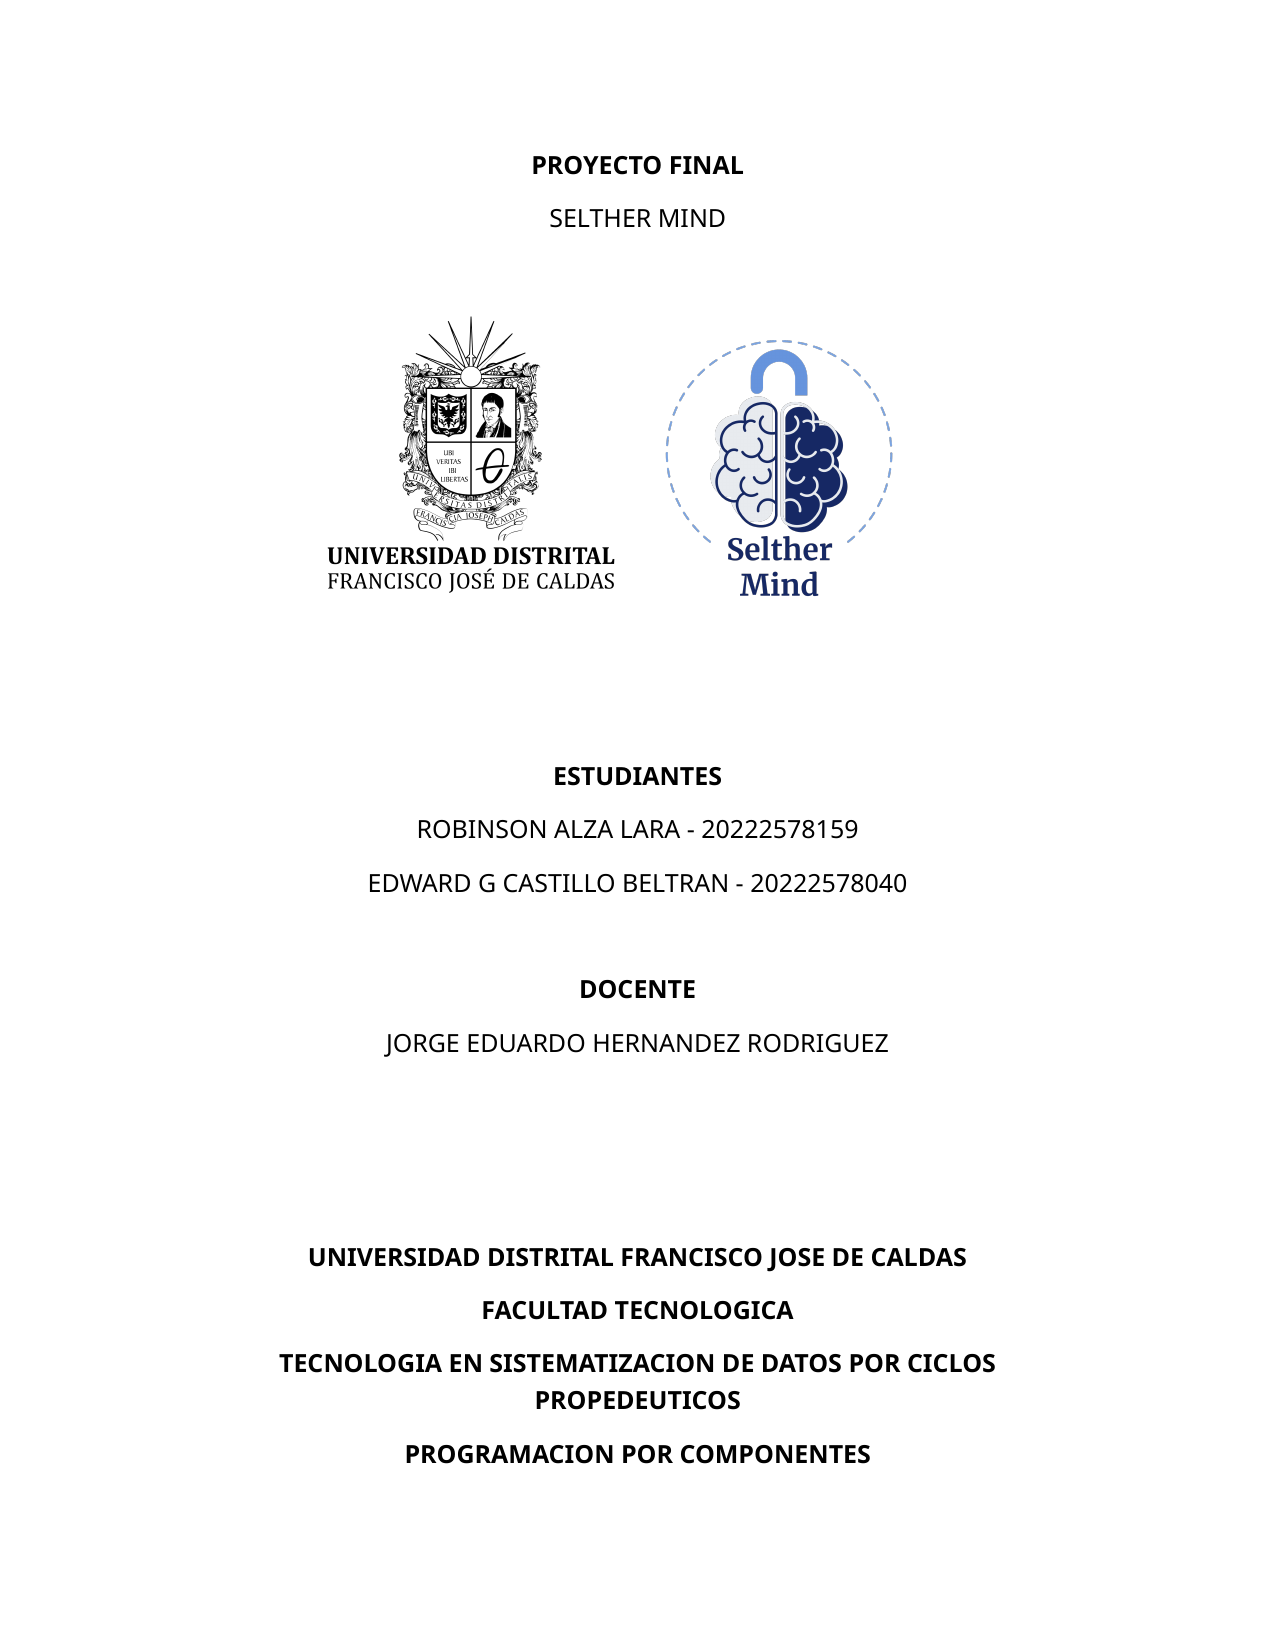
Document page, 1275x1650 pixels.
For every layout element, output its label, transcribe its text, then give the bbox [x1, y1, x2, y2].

picture [324, 306, 941, 630]
text PROGRAMACION POR COMPONENTES [177, 1436, 1098, 1470]
text PROYECTO FINAL [177, 148, 1098, 182]
text EDWARD G CASTILLO BELTRAN - 20222578040 [177, 865, 1098, 899]
text ROBINSON ALZA LARA - 20222578159 [177, 812, 1098, 846]
text UNIVERSIDAD DISTRITAL FRANCISCO JOSE DE CALDAS [177, 1239, 1098, 1273]
text ESTUDIANTES [177, 758, 1098, 792]
text DOCENTE [177, 972, 1098, 1006]
text SELTHER MIND [177, 201, 1098, 235]
text JORGE EDUARDO HERNANDEZ RODRIGUEZ [177, 1026, 1098, 1059]
text FACULTAD TECNOLOGICA [177, 1293, 1098, 1327]
text TECNOLOGIA EN SISTEMATIZACION DE DATOS POR CICLOS PROPEDEUTICOS [177, 1346, 1098, 1417]
